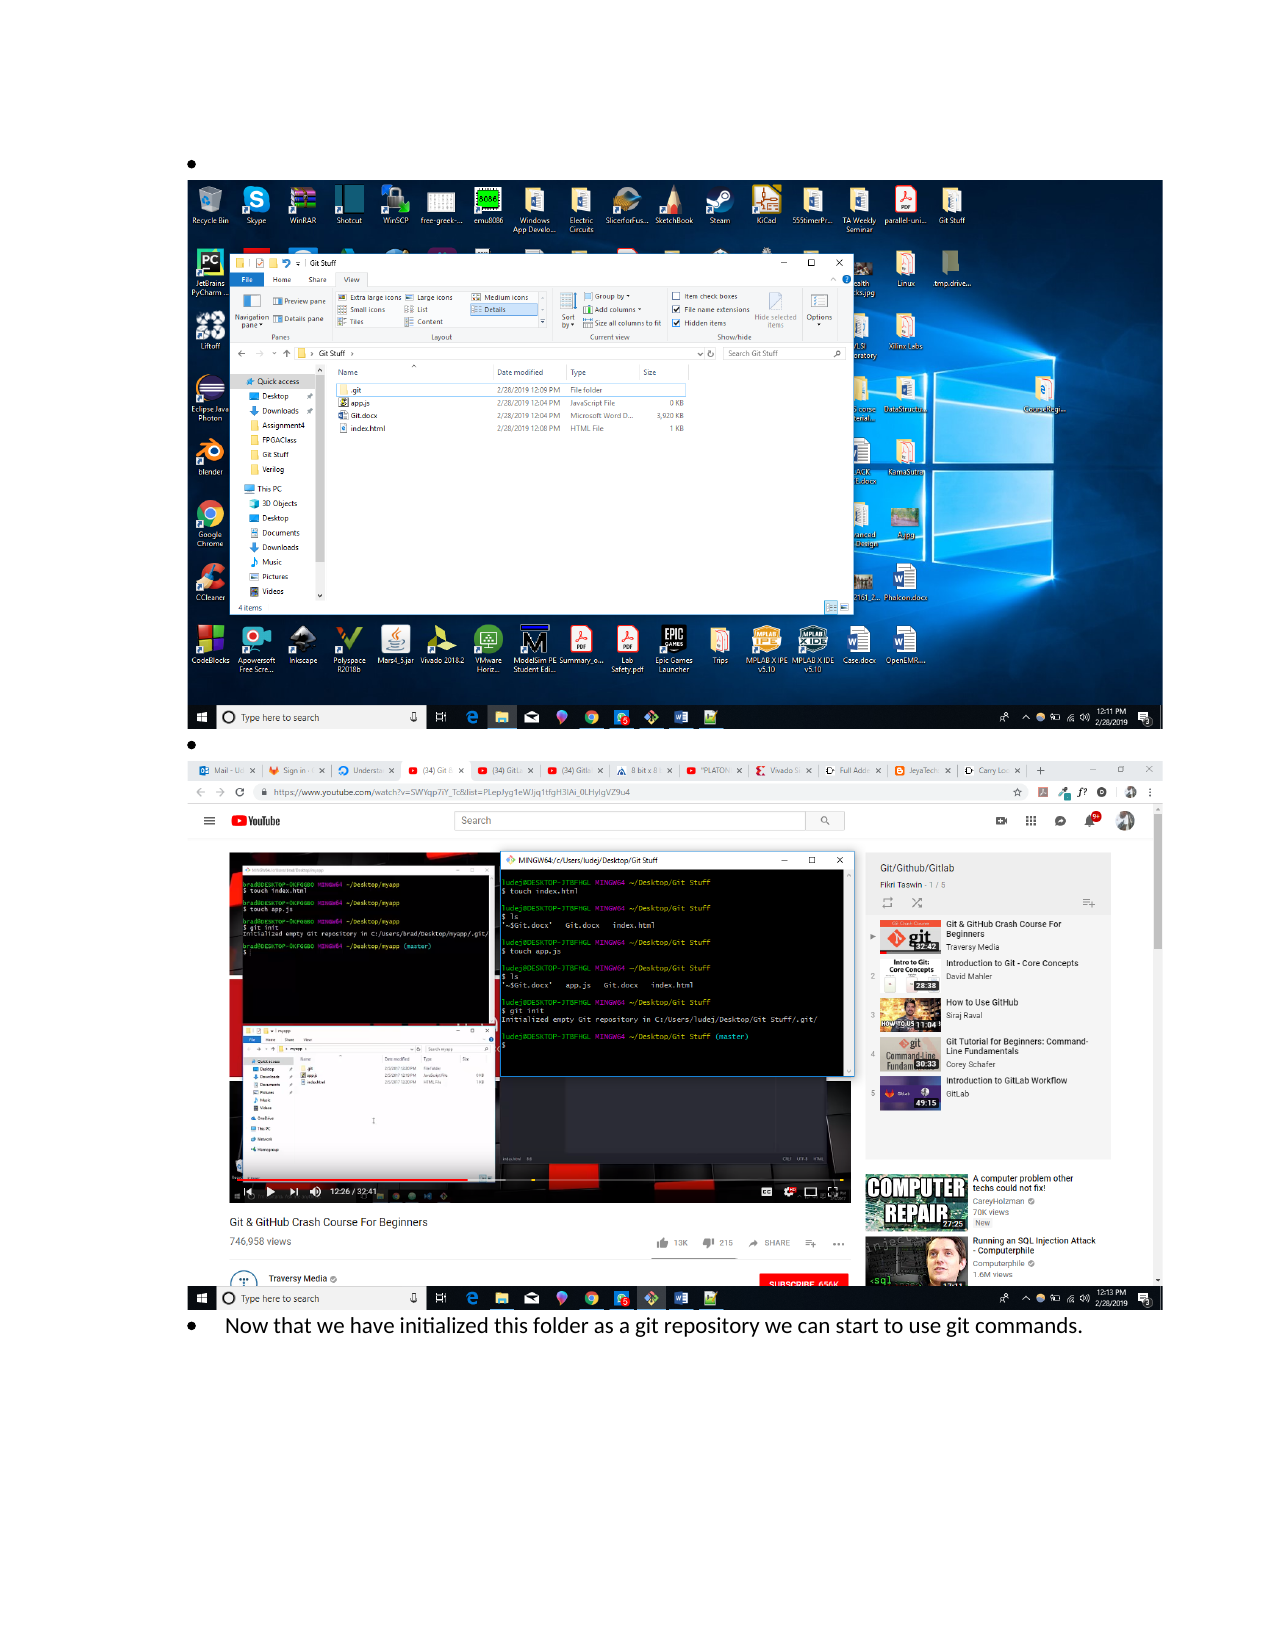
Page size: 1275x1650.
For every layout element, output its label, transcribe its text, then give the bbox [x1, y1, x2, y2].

picture [187, 761, 1163, 1310]
list Now that we have initialized this folder as a git repository we can start to use git commands. [187, 1312, 1125, 1340]
picture [187, 180, 1163, 729]
